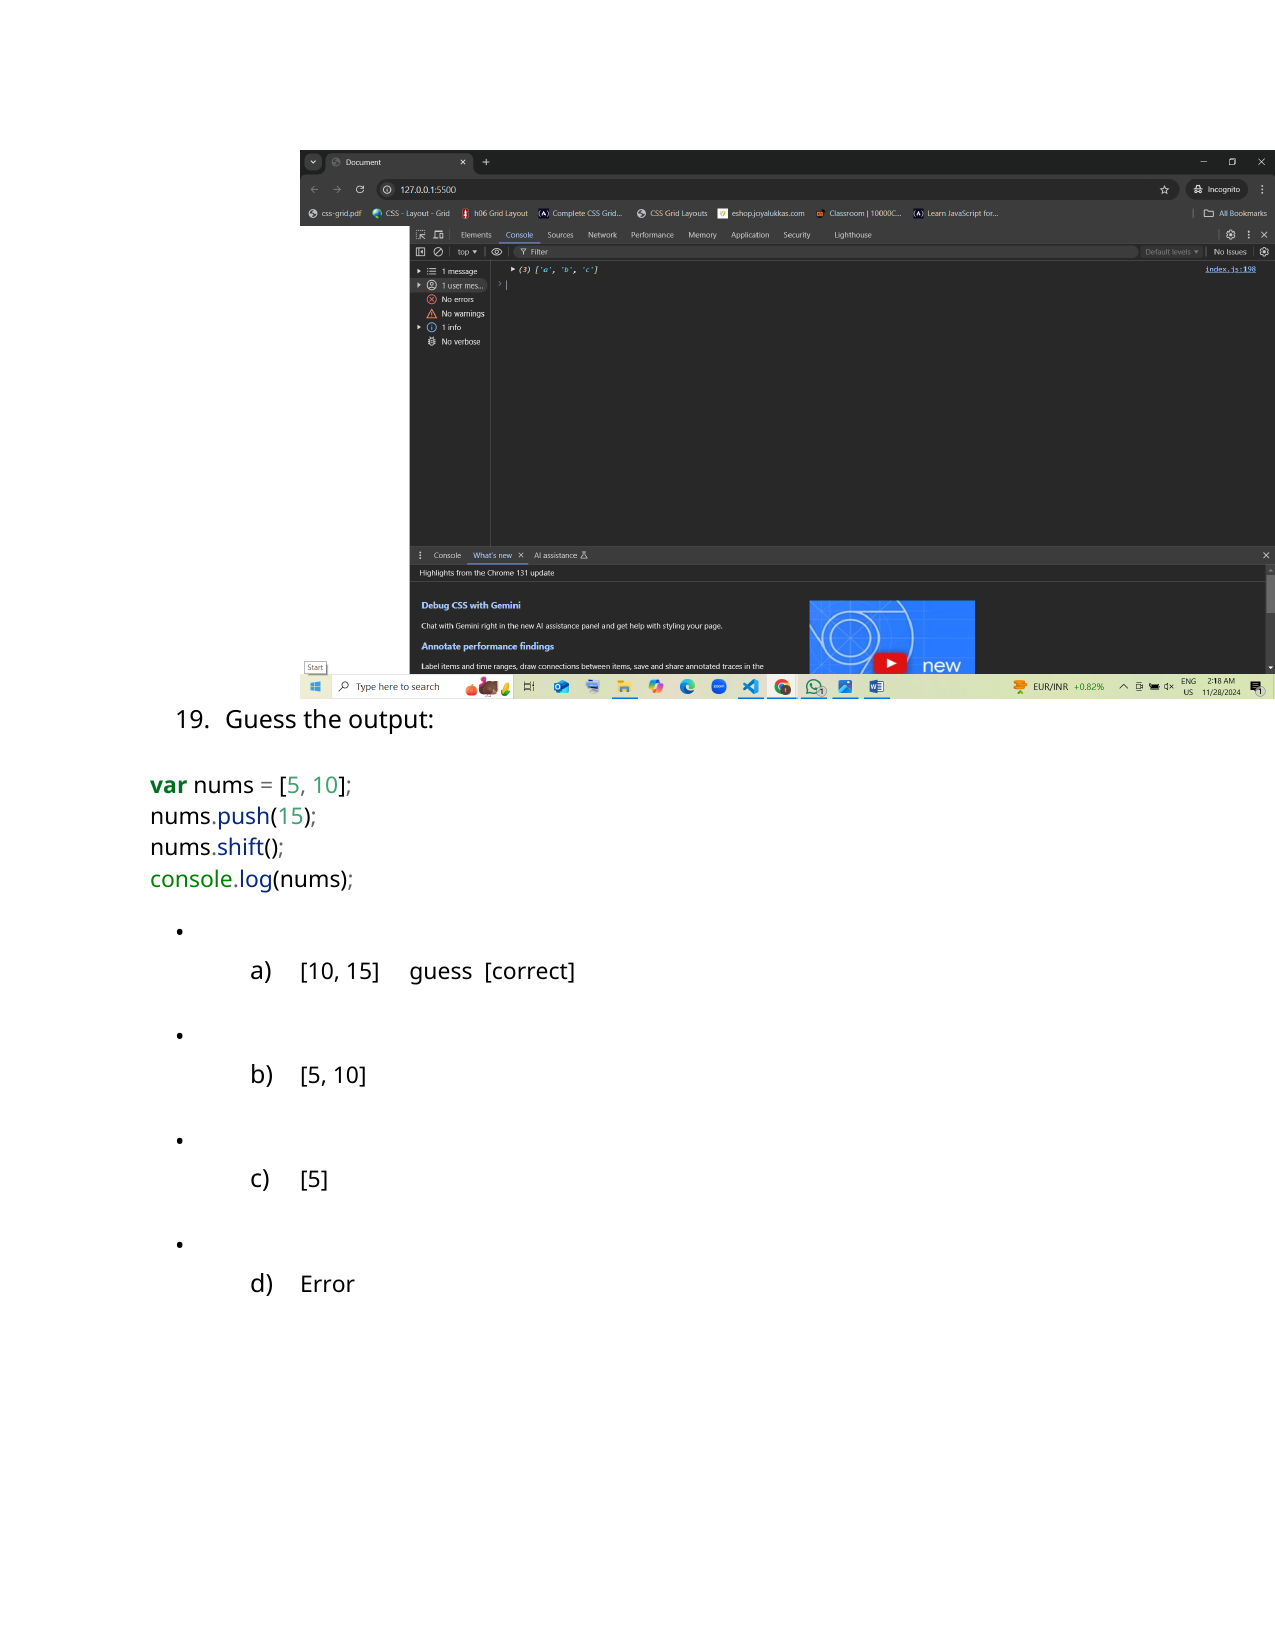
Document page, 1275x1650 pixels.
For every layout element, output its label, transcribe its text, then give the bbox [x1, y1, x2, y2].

list Error [250, 1266, 1125, 1299]
list [10, 15] guess [correct] [250, 952, 1125, 1015]
list [5, 10] [250, 1057, 1125, 1119]
list Guess the output: [175, 702, 1125, 765]
text var nums = [5, 10]; nums.push(15); nums.shift(); console.log(nums); [150, 769, 1125, 894]
picture [300, 150, 1275, 699]
list [5] [250, 1161, 1125, 1224]
